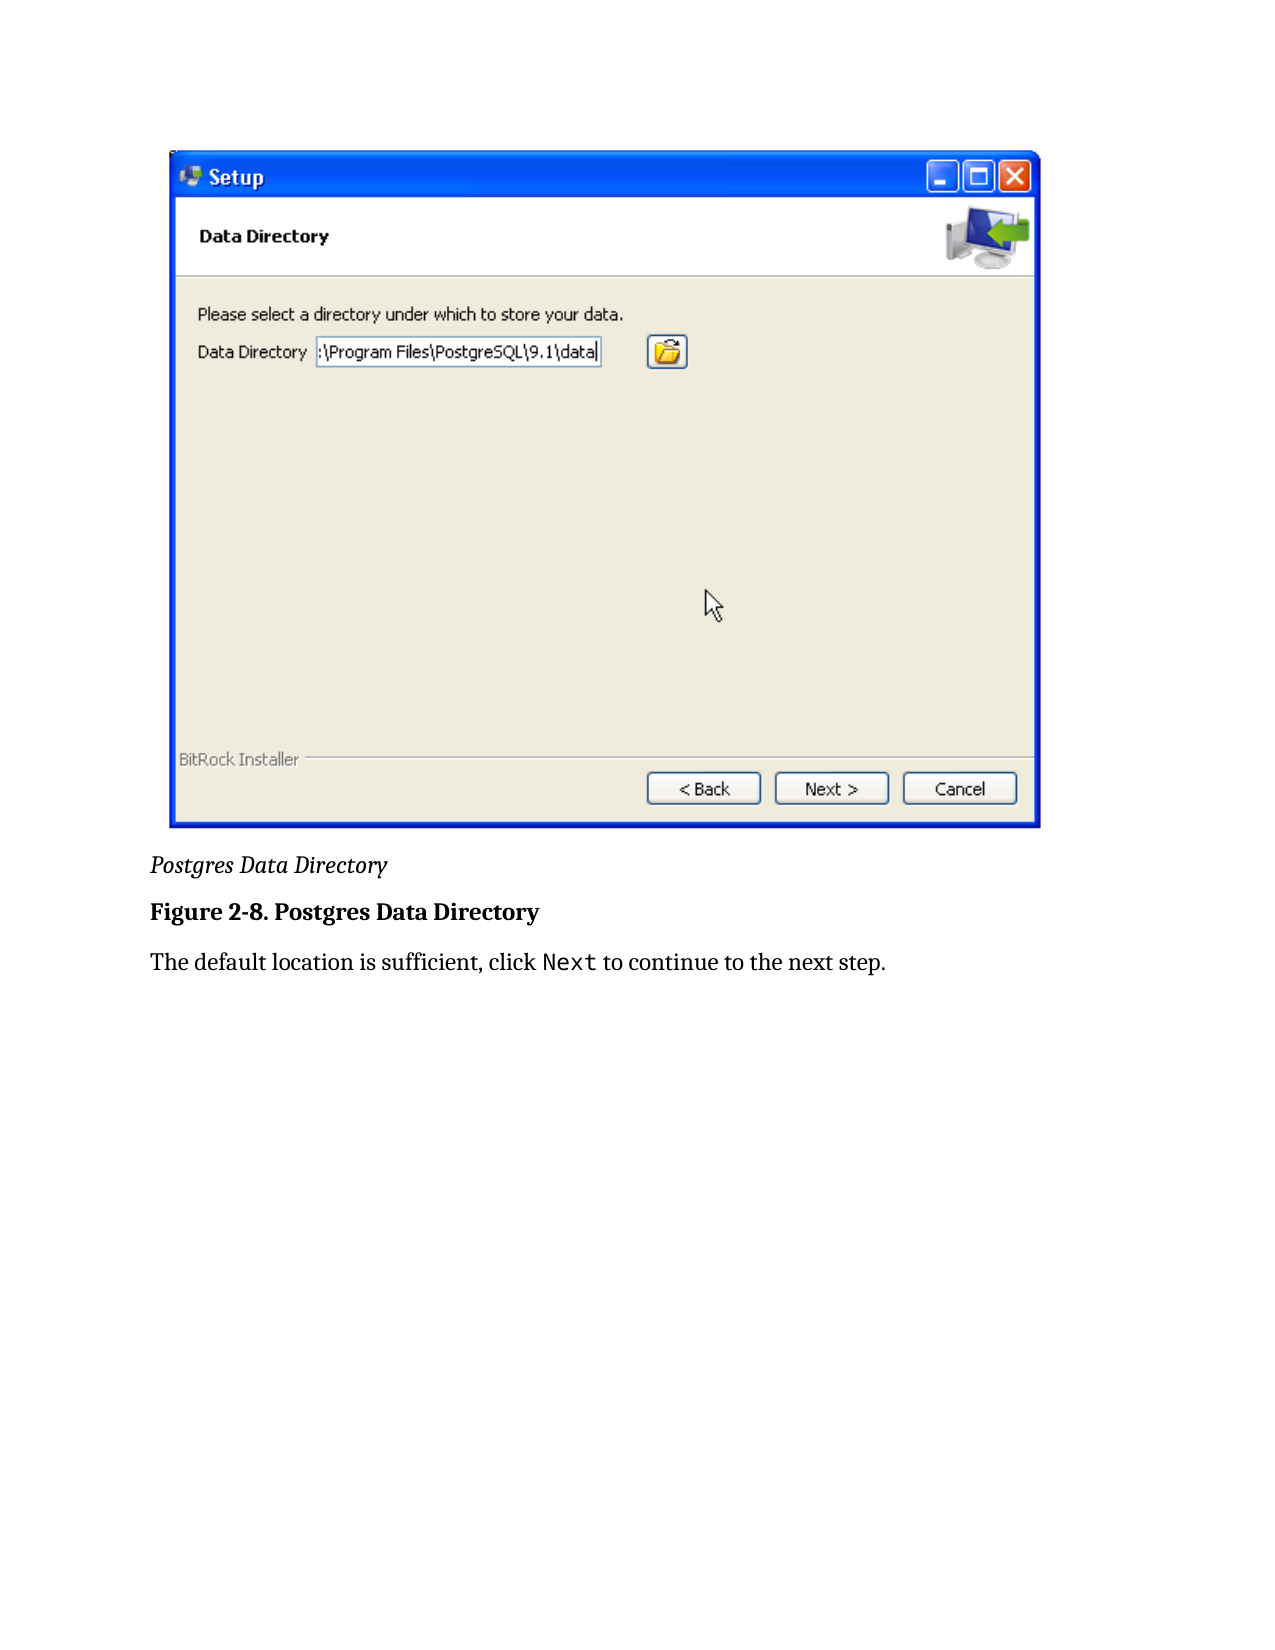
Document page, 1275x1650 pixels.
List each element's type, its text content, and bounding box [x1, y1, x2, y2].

text Postgres Data Directory [150, 851, 1125, 879]
text Figure 2-8. Postgres Data Directory [150, 898, 1125, 927]
text The default location is sufficient, click Next to continue to the next step. [150, 946, 1125, 977]
picture [168, 150, 1044, 830]
